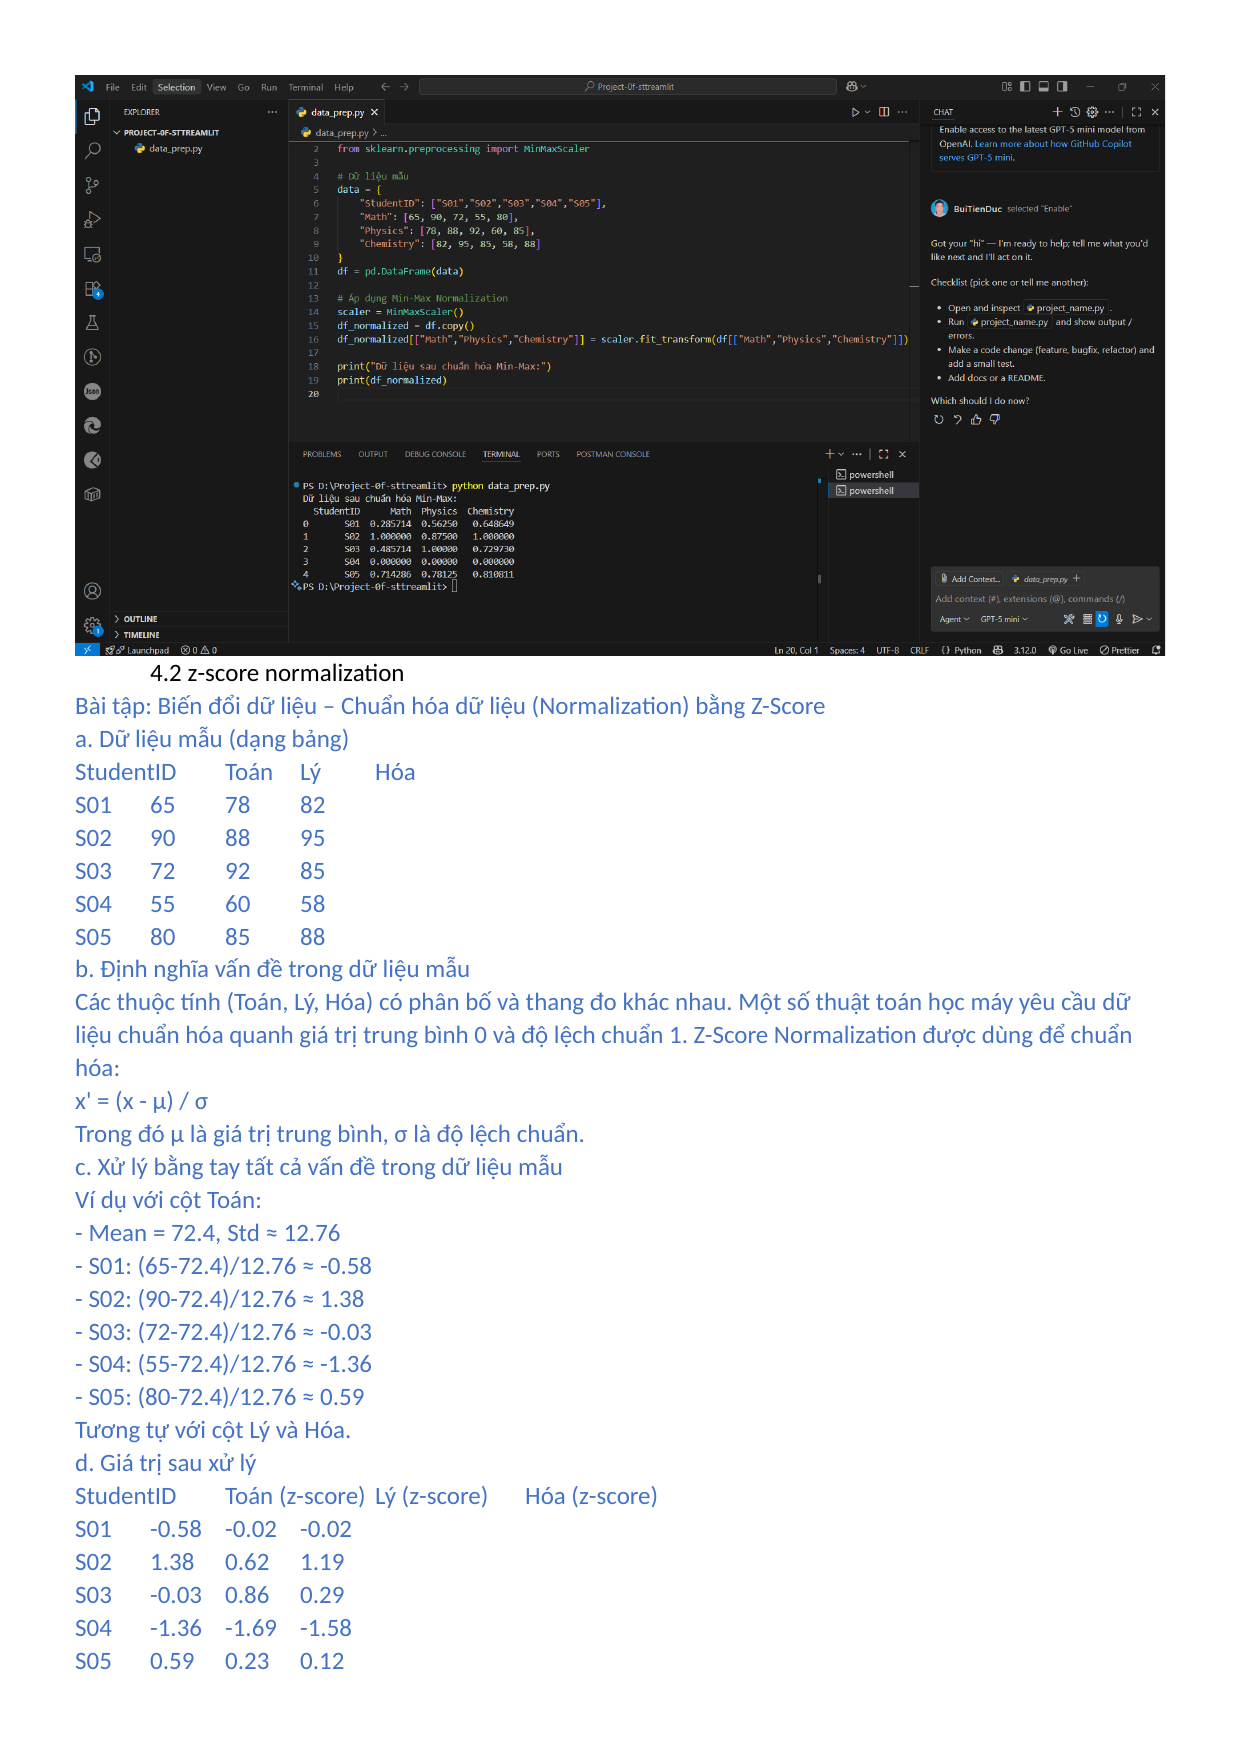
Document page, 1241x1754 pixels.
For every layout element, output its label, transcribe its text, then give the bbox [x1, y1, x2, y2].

list S05 80 85 88 [75, 921, 1165, 951]
list z-score normalization [150, 657, 1165, 688]
list S02 90 88 95 [75, 822, 1165, 852]
list - S03: (72-72.4)/12.76 ≈ -0.03 [75, 1316, 1165, 1346]
list - S04: (55-72.4)/12.76 ≈ -1.36 [75, 1349, 1165, 1379]
list a. Dữ liệu mẫu (dạng bảng) [75, 723, 1165, 754]
list StudentID Toán Lý Hóa [75, 756, 1165, 787]
list - S01: (65-72.4)/12.76 ≈ -0.58 [75, 1250, 1165, 1280]
list S01 65 78 82 [75, 789, 1165, 819]
list - S05: (80-72.4)/12.76 ≈ 0.59 [75, 1382, 1165, 1412]
list d. Giá trị sau xử lý [75, 1447, 1165, 1478]
list S01 -0.58 -0.02 -0.02 [75, 1513, 1165, 1544]
list x' = (x - μ) / σ [75, 1085, 1165, 1116]
list - S02: (90-72.4)/12.76 ≈ 1.38 [75, 1283, 1165, 1313]
list S03 -0.03 0.86 0.29 [75, 1579, 1165, 1609]
list S03 72 92 85 [75, 855, 1165, 885]
list Ví dụ với cột Toán: [75, 1184, 1165, 1214]
picture [75, 75, 1166, 656]
list b. Định nghĩa vấn đề trong dữ liệu mẫu [75, 954, 1165, 984]
list S04 -1.36 -1.69 -1.58 [75, 1612, 1165, 1642]
list Trong đó μ là giá trị trung bình, σ là độ lệch chuẩn. [75, 1118, 1165, 1149]
list Bài tập: Biến đổi dữ liệu – Chuẩn hóa dữ liệu (Normalization) bằng Z-Score [75, 690, 1165, 721]
list StudentID Toán (z-score) Lý (z-score) Hóa (z-score) [75, 1480, 1165, 1511]
list Các thuộc tính (Toán, Lý, Hóa) có phân bố và thang đo khác nhau. Một số thuật toán học máy yêu cầu dữ liệu chuẩn hóa quanh giá trị trung bình 0 và độ lệch chuẩn 1. Z-Score Normalization được dùng để chuẩn hóa: [75, 987, 1165, 1083]
list - Mean = 72.4, Std ≈ 12.76 [75, 1217, 1165, 1247]
list S05 0.59 0.23 0.12 [75, 1645, 1165, 1675]
list S04 55 60 58 [75, 888, 1165, 918]
list Tương tự với cột Lý và Hóa. [75, 1414, 1165, 1445]
list c. Xử lý bằng tay tất cả vấn đề trong dữ liệu mẫu [75, 1151, 1165, 1182]
list S02 1.38 0.62 1.19 [75, 1546, 1165, 1577]
